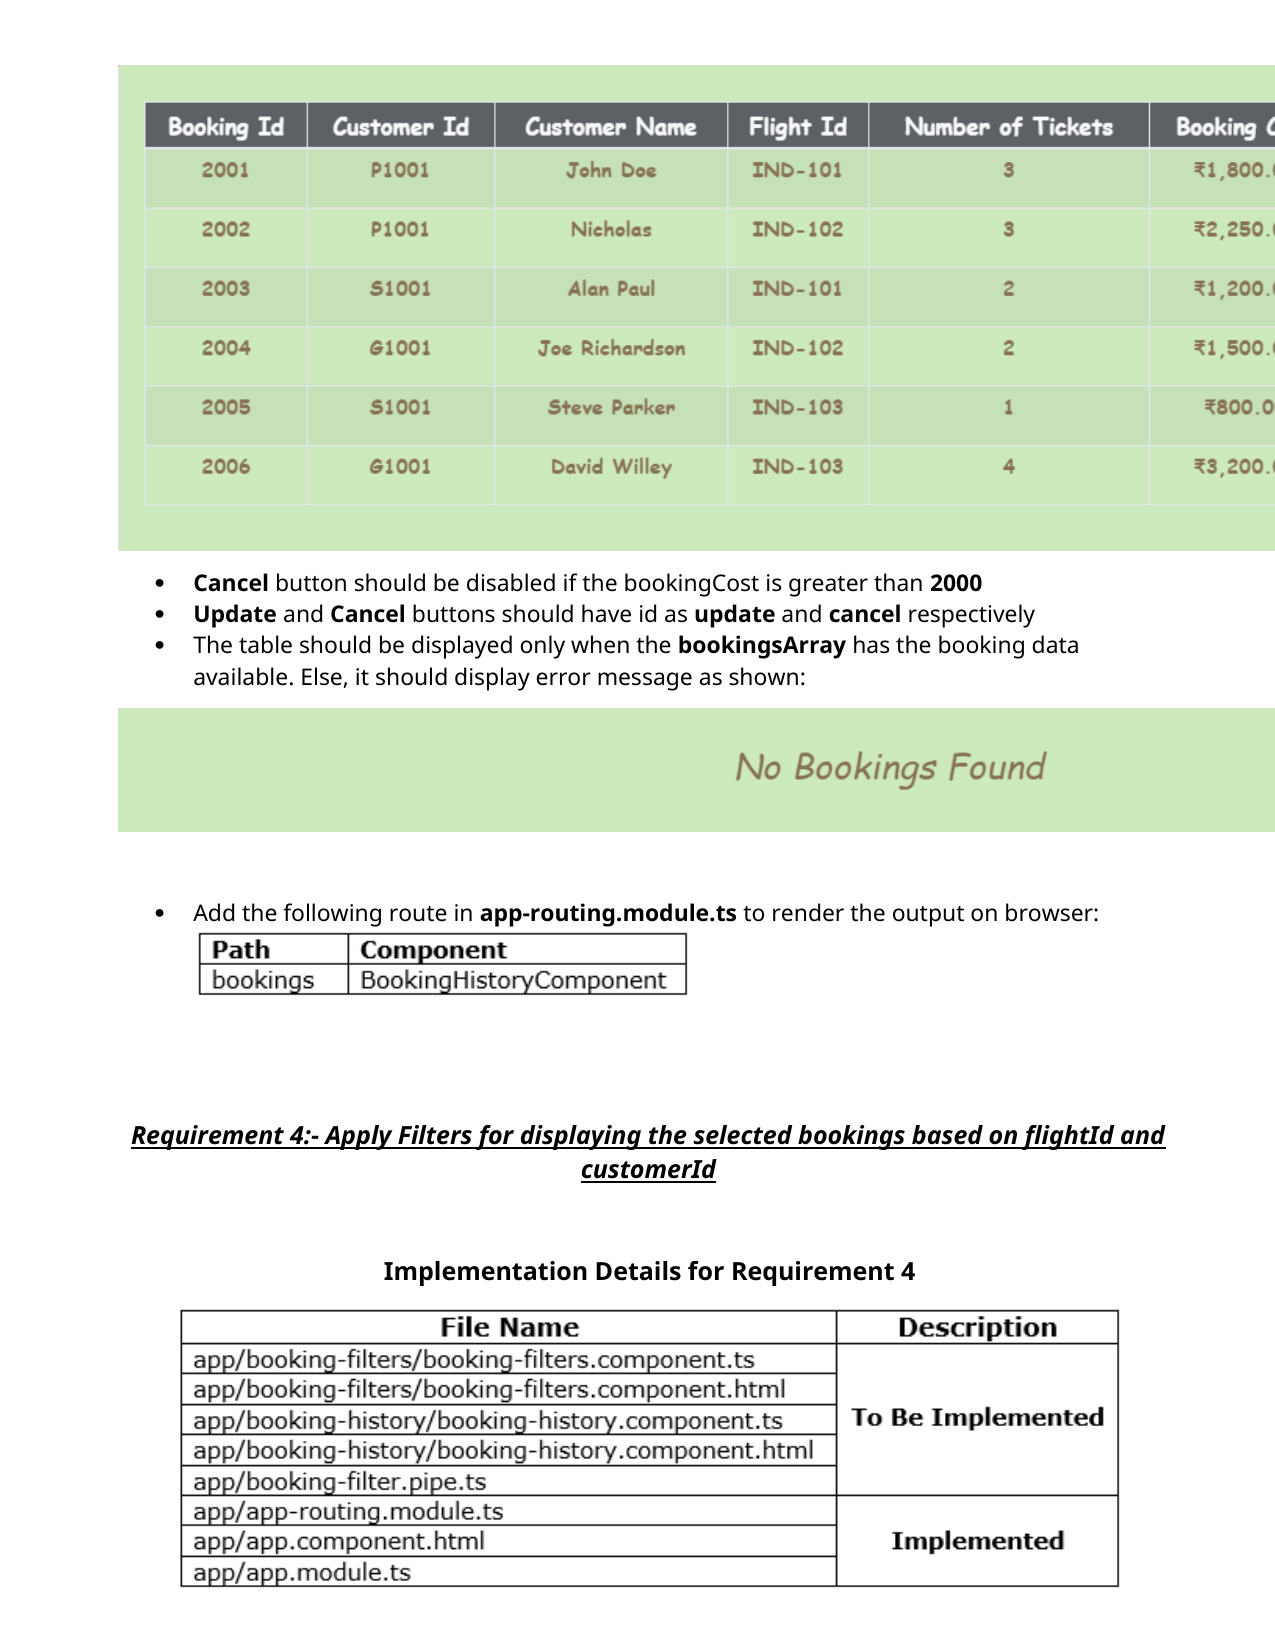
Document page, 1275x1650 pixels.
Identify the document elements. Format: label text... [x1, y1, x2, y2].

picture [118, 708, 1275, 832]
list Cancel button should be disabled if the bookingCost is greater than 2000 [156, 567, 1181, 598]
list Add the following route in app-routing.module.ts to render the output on browser: [156, 896, 1181, 928]
picture [118, 65, 1275, 551]
list Update and Cancel buttons should have id as update and cancel respectively [156, 598, 1181, 629]
text Requirement 4:- Apply Filters for displaying the selected bookings based on flightId and customerId [118, 1118, 1181, 1186]
picture [173, 1304, 1127, 1595]
text Implementation Details for Requirement 4 [118, 1253, 1181, 1288]
picture [193, 927, 695, 1003]
list The table should be displayed only when the bookingsArray has the booking data available. Else, it should display error message as shown: [156, 629, 1181, 692]
